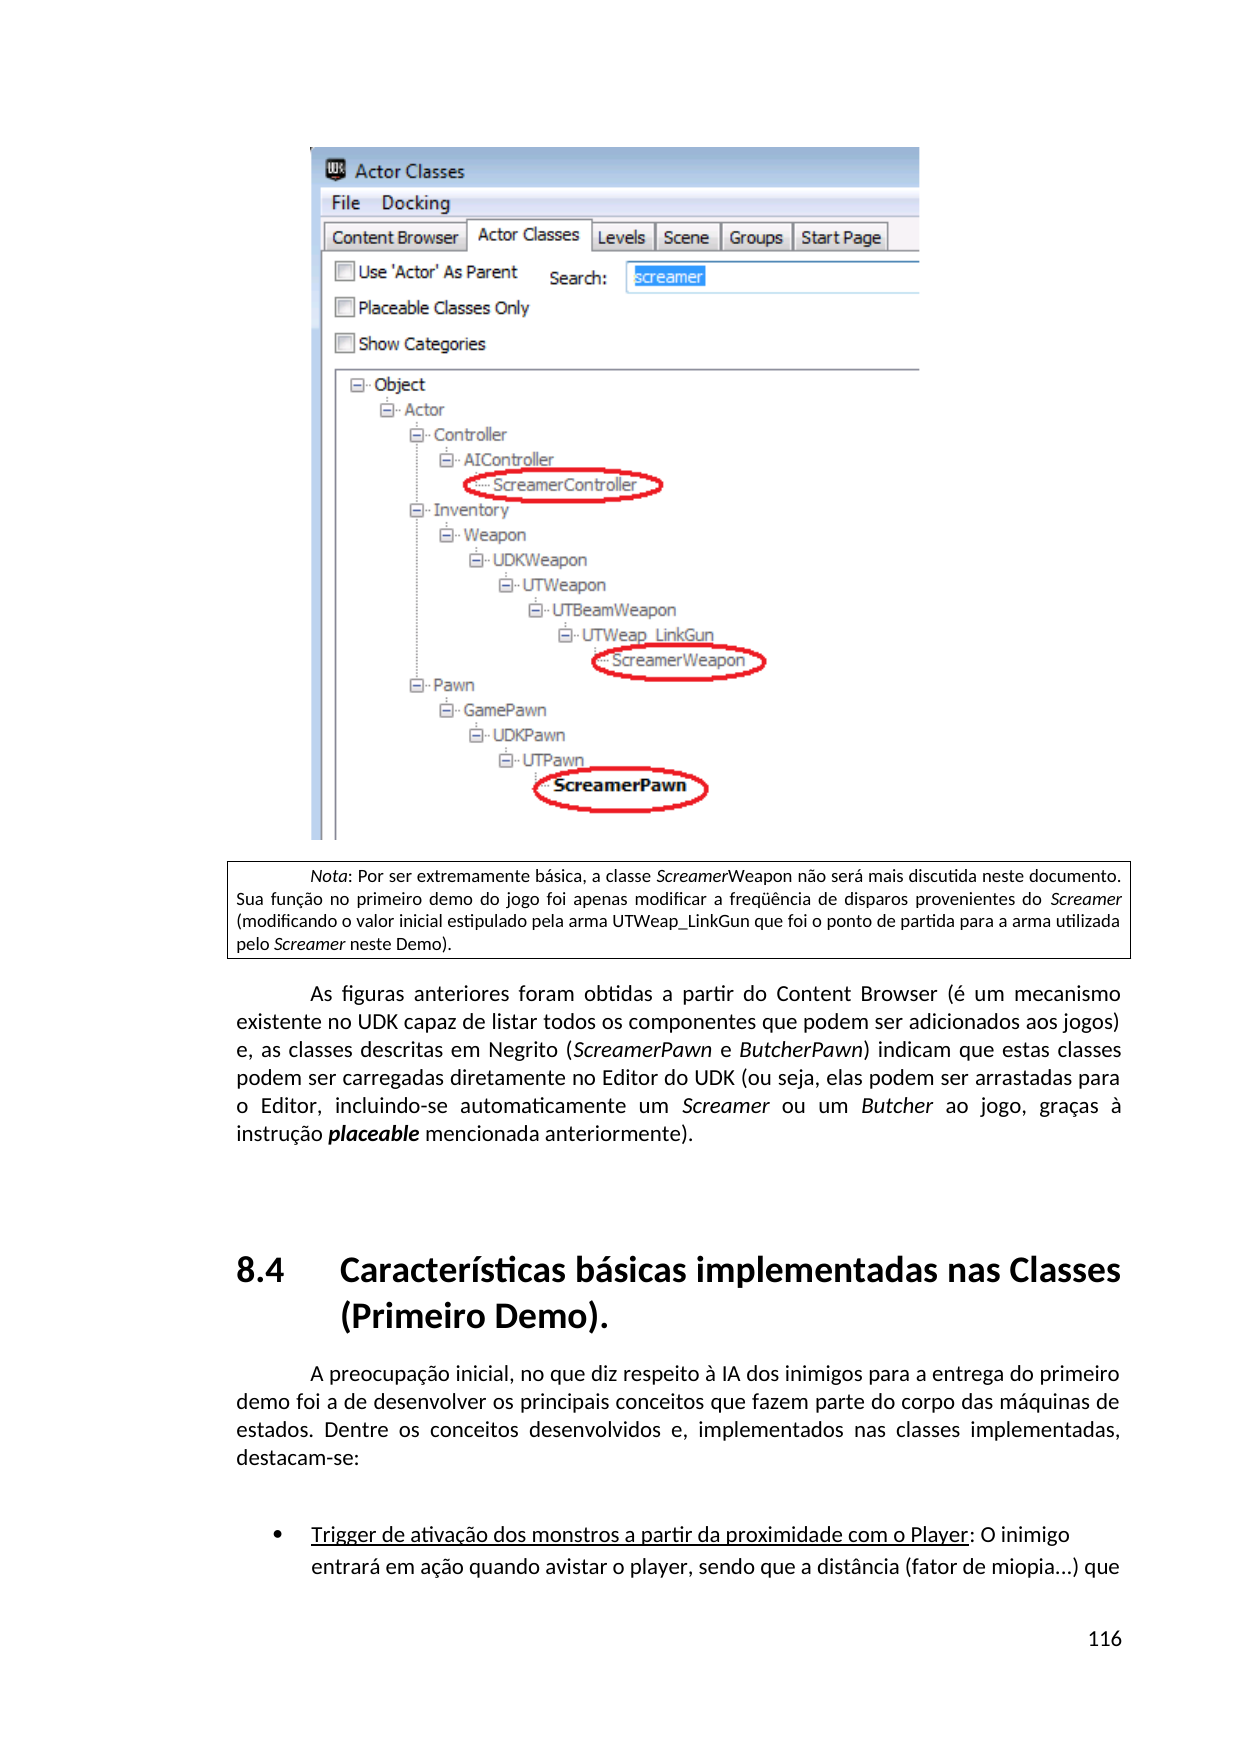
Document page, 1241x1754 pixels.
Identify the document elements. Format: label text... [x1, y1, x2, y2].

text As figuras anteriores foram obtidas a partir do Content Browser (é um mecanismo existente no UDK capaz de listar todos os componentes que podem ser adicionados aos jogos) e, as classes descritas em Negrito (ScreamerPawn e ButcherPawn) indicam que estas classes podem ser carregadas diretamente no Editor do UDK (ou seja, elas podem ser arrastadas para o Editor, incluindo-se automaticamente um Screamer ou um Butcher ao jogo, graças à instrução placeable mencionada anteriormente). [236, 979, 1122, 1148]
subtitle Características básicas implementadas nas Classes (Primeiro Demo). [236, 1246, 1122, 1338]
text Nota: Por ser extremamente básica, a classe ScreamerWeapon não será mais discutida neste documento. Sua função no primeiro demo do jogo foi apenas modificar a freqüência de disparos provenientes do Screamer (modificando o valor inicial estipulado pela arma UTWeap_LinkGun que foi o ponto de partida para a arma utilizada pelo Screamer neste Demo). [228, 862, 1130, 958]
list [274, 1520, 1122, 1580]
text A preocupação inicial, no que diz respeito à IA dos inimigos para a entrega do primeiro demo foi a de desenvolver os principais conceitos que fazem parte do corpo das máquinas de estados. Dentre os conceitos desenvolvidos e, implementados nas classes implementadas, destacam-se: [236, 1359, 1122, 1471]
picture [310, 147, 920, 840]
